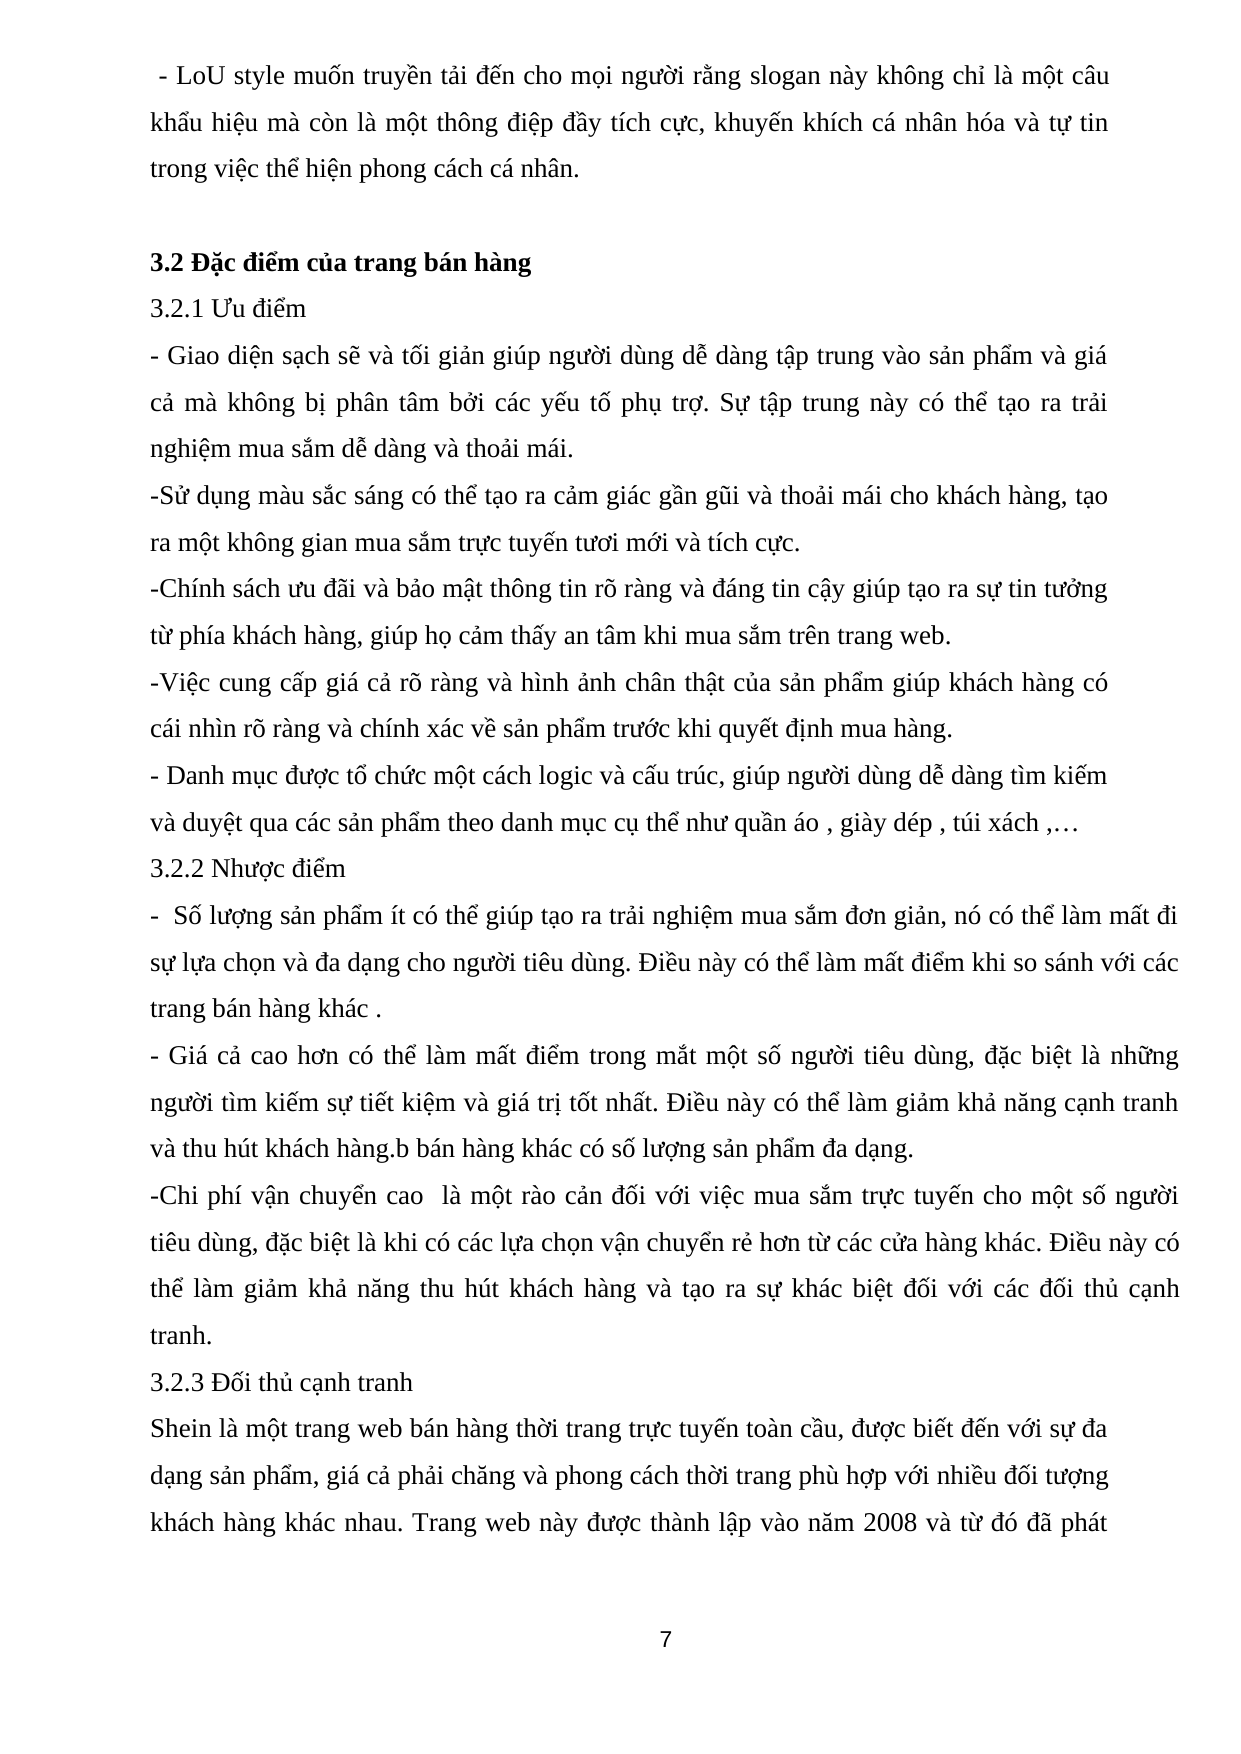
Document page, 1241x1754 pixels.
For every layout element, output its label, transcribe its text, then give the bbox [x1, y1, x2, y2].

text -Sử dụng màu sắc sáng có thể tạo ra cảm giác gần gũi và thoải mái cho khách hàng, tạo ra một không gian mua sắm trực tuyến tươi mới và tích cực. [150, 510, 1110, 557]
text - Danh mục được tổ chức một cách logic và cấu trúc, giúp người dùng dễ dàng tìm kiếm và duyệt qua các sản phẩm theo danh mục cụ thể như quần áo , giày dép , túi xách ,… [150, 759, 1110, 837]
subtitle 3.2.3 Đối thủ cạnh tranh [150, 1366, 1110, 1397]
text - Giao diện sạch sẽ và tối giản giúp người dùng dễ dàng tập trung vào sản phẩm và giá cả mà không bị phân tâm bởi các yếu tố phụ trợ. Sự tập trung này có thể tạo ra trải nghiệm mua sắm dễ dàng và thoải mái. [150, 339, 1110, 386]
subtitle 3.2.1 Ưu điểm [150, 292, 1181, 323]
text -Chính sách ưu đãi và bảo mật thông tin rõ ràng và đáng tin cậy giúp tạo ra sự tin tưởng từ phía khách hàng, giúp họ cảm thấy an tâm khi mua sắm trên trang web. [150, 603, 1110, 650]
text -Chi phí vận chuyển cao là một rào cản đối với việc mua sắm trực tuyến cho một số người tiêu dùng, đặc biệt là khi có các lựa chọn vận chuyển rẻ hơn từ các cửa hàng khác. Điều này có thể làm giảm khả năng thu hút khách hàng và tạo ra sự khác biệt đối với các đối thủ cạnh tranh. [150, 1179, 1181, 1350]
text - Giá cả cao hơn có thể làm mất điểm trong mắt một số người tiêu dùng, đặc biệt là những người tìm kiếm sự tiết kiệm và giá trị tốt nhất. Điều này có thể làm giảm khả năng cạnh tranh và thu hút khách hàng.b bán hàng khác có số lượng sản phẩm đa dạng. [150, 1039, 1181, 1163]
text - Số lượng sản phẩm ít có thể giúp tạo ra trải nghiệm mua sắm đơn giản, nó có thể làm mất đi sự lựa chọn và đa dạng cho người tiêu dùng. Điều này có thể làm mất điểm khi so sánh với các trang bán hàng khác . [150, 899, 1181, 1023]
text - Giao diện sạch sẽ và tối giản giúp người dùng dễ dàng tập trung vào sản phẩm và giá cả mà không bị phân tâm bởi các yếu tố phụ trợ. Sự tập trung này có thể tạo ra trải nghiệm mua sắm dễ dàng và thoải mái. [150, 417, 1110, 463]
subtitle 3.2.2 Nhược điểm [150, 852, 1181, 883]
text - LoU style muốn truyền tải đến cho mọi người rằng slogan này không chỉ là một câu khẩu hiệu mà còn là một thông điệp đầy tích cực, khuyến khích cá nhân hóa và tự tin trong việc thể hiện phong cách cá nhân. [150, 59, 1110, 183]
text -Việc cung cấp giá cả rõ ràng và hình ảnh chân thật của sản phẩm giúp khách hàng có cái nhìn rõ ràng và chính xác về sản phẩm trước khi quyết định mua hàng. [150, 697, 1110, 743]
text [150, 1412, 1110, 1537]
subtitle 3.2 Đặc điểm của trang bán hàng [150, 246, 1181, 277]
